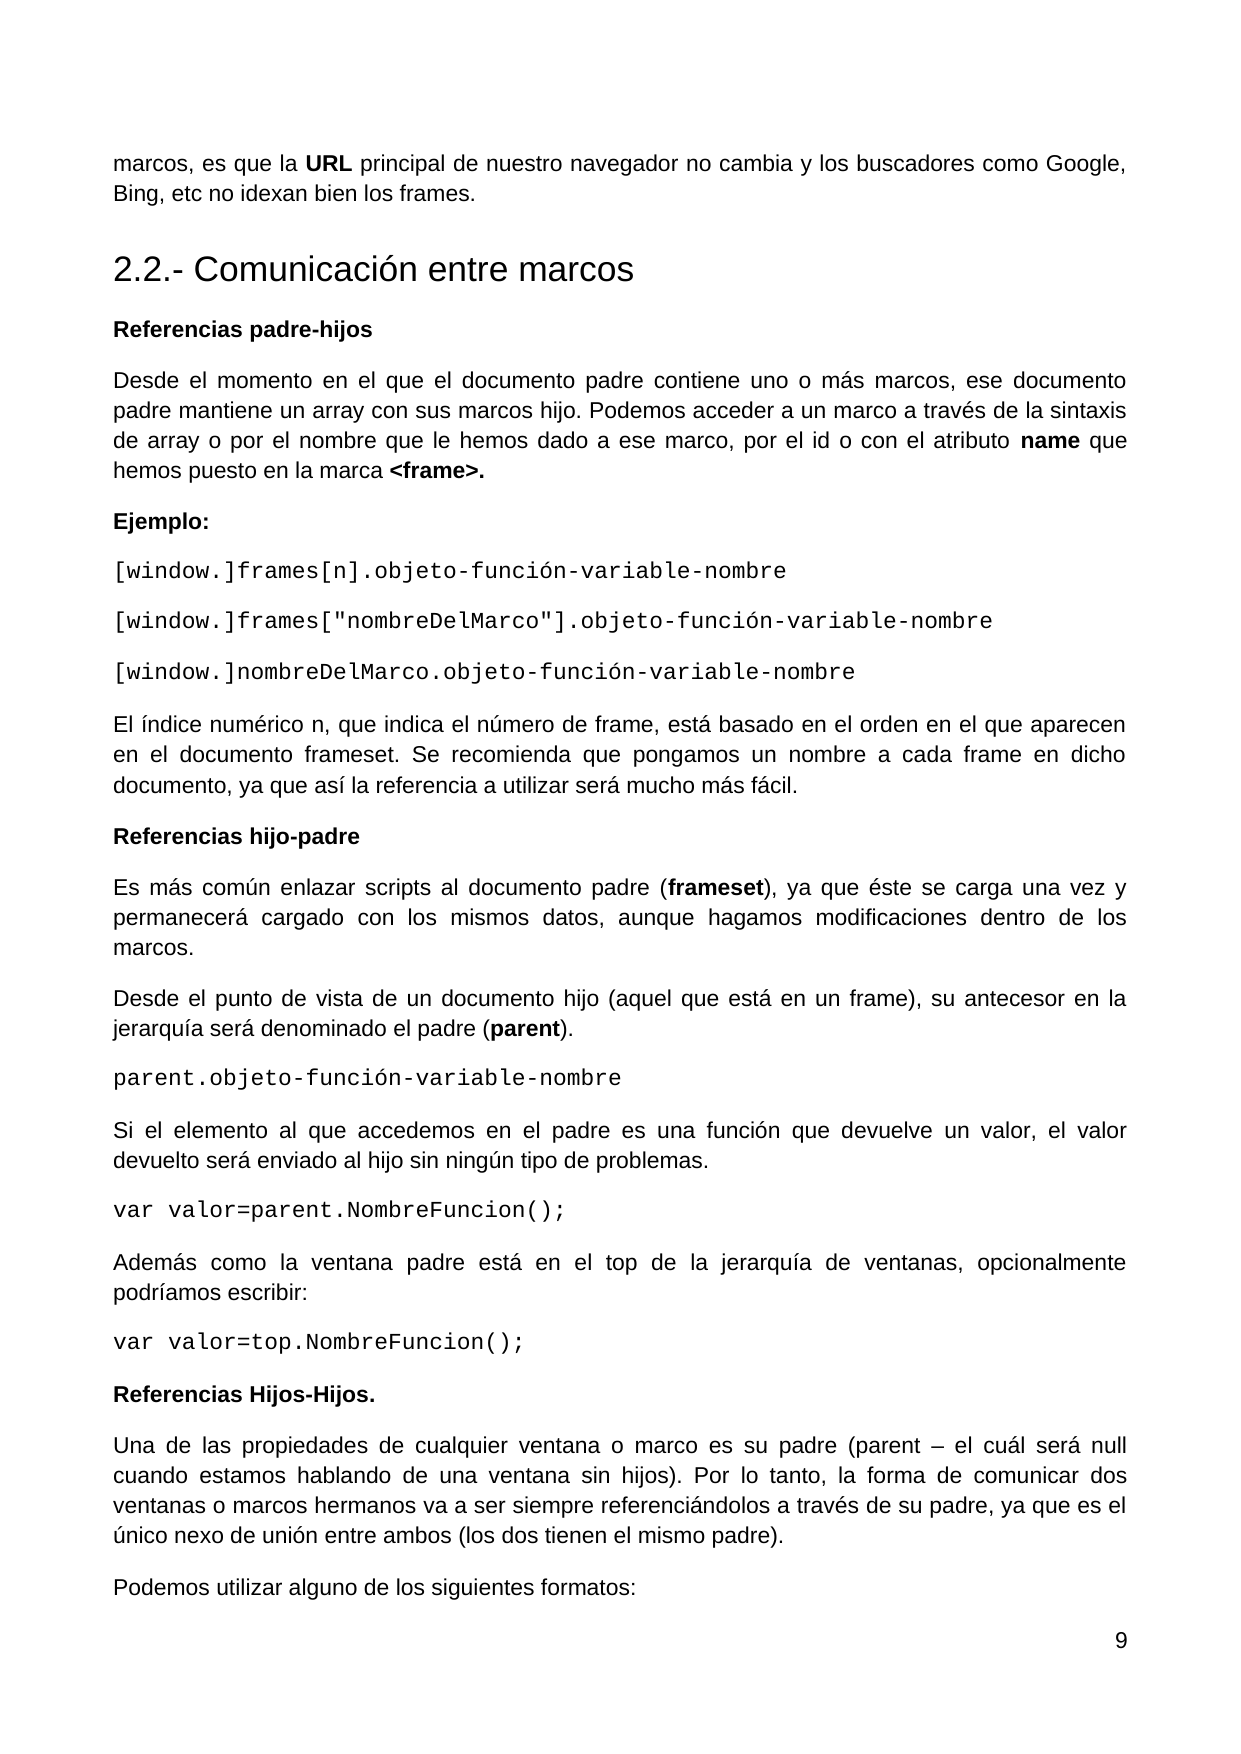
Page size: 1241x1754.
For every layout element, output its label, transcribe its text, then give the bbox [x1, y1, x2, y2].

text Ejemplo: [113, 508, 1127, 534]
text Referencias Hijos-Hijos. [113, 1381, 1127, 1407]
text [113, 150, 1127, 207]
text [window.]frames[n].objeto-función-variable-nombre [113, 559, 1127, 585]
text Desde el punto de vista de un documento hijo (aquel que está en un frame), su antecesor en la jerarquía será denominado el padre (parent). [113, 985, 1127, 1042]
text var valor=top.NombreFuncion(); [113, 1330, 1127, 1356]
text Referencias hijo-padre [113, 823, 1127, 849]
subtitle 2.2.- Comunicación entre marcos [113, 248, 1127, 289]
text Además como la ventana padre está en el top de la jerarquía de ventanas, opcionalmente podríamos escribir: [113, 1249, 1127, 1305]
text var valor=parent.NombreFuncion(); [113, 1198, 1127, 1224]
text Desde el momento en el que el documento padre contiene uno o más marcos, ese documento padre mantiene un array con sus marcos hijo. Podemos acceder a un marco a través de la sintaxis de array o por el nombre que le hemos dado a ese marco, por el id o con el atributo name que hemos puesto en la marca <frame>. [113, 367, 1127, 483]
text Es más común enlazar scripts al documento padre (frameset), ya que éste se carga una vez y permanecerá cargado con los mismos datos, aunque hagamos modificaciones dentro de los marcos. [113, 874, 1127, 960]
text El índice numérico n, que indica el número de frame, está basado en el orden en el que aparecen en el documento frameset. Se recomienda que pongamos un nombre a cada frame en dicho documento, ya que así la referencia a utilizar será mucho más fácil. [113, 711, 1127, 798]
text Podemos utilizar alguno de los siguientes formatos: [113, 1573, 1127, 1600]
text parent.objeto-función-variable-nombre [113, 1066, 1127, 1092]
text Una de las propiedades de cualquier ventana o marco es su padre (parent – el cuál será null cuando estamos hablando de una ventana sin hijos). Por lo tanto, la forma de comunicar dos ventanas o marcos hermanos va a ser siempre referenciándolos a través de su padre, ya que es el único nexo de unión entre ambos (los dos tienen el mismo padre). [113, 1432, 1127, 1549]
text [window.]nombreDelMarco.objeto-función-variable-nombre [113, 661, 1127, 686]
text [window.]frames["nombreDelMarco"].objeto-función-variable-nombre [113, 610, 1127, 636]
text Referencias padre-hijos [113, 316, 1127, 342]
text Si el elemento al que accedemos en el padre es una función que devuelve un valor, el valor devuelto será enviado al hijo sin ningún tipo de problemas. [113, 1117, 1127, 1173]
